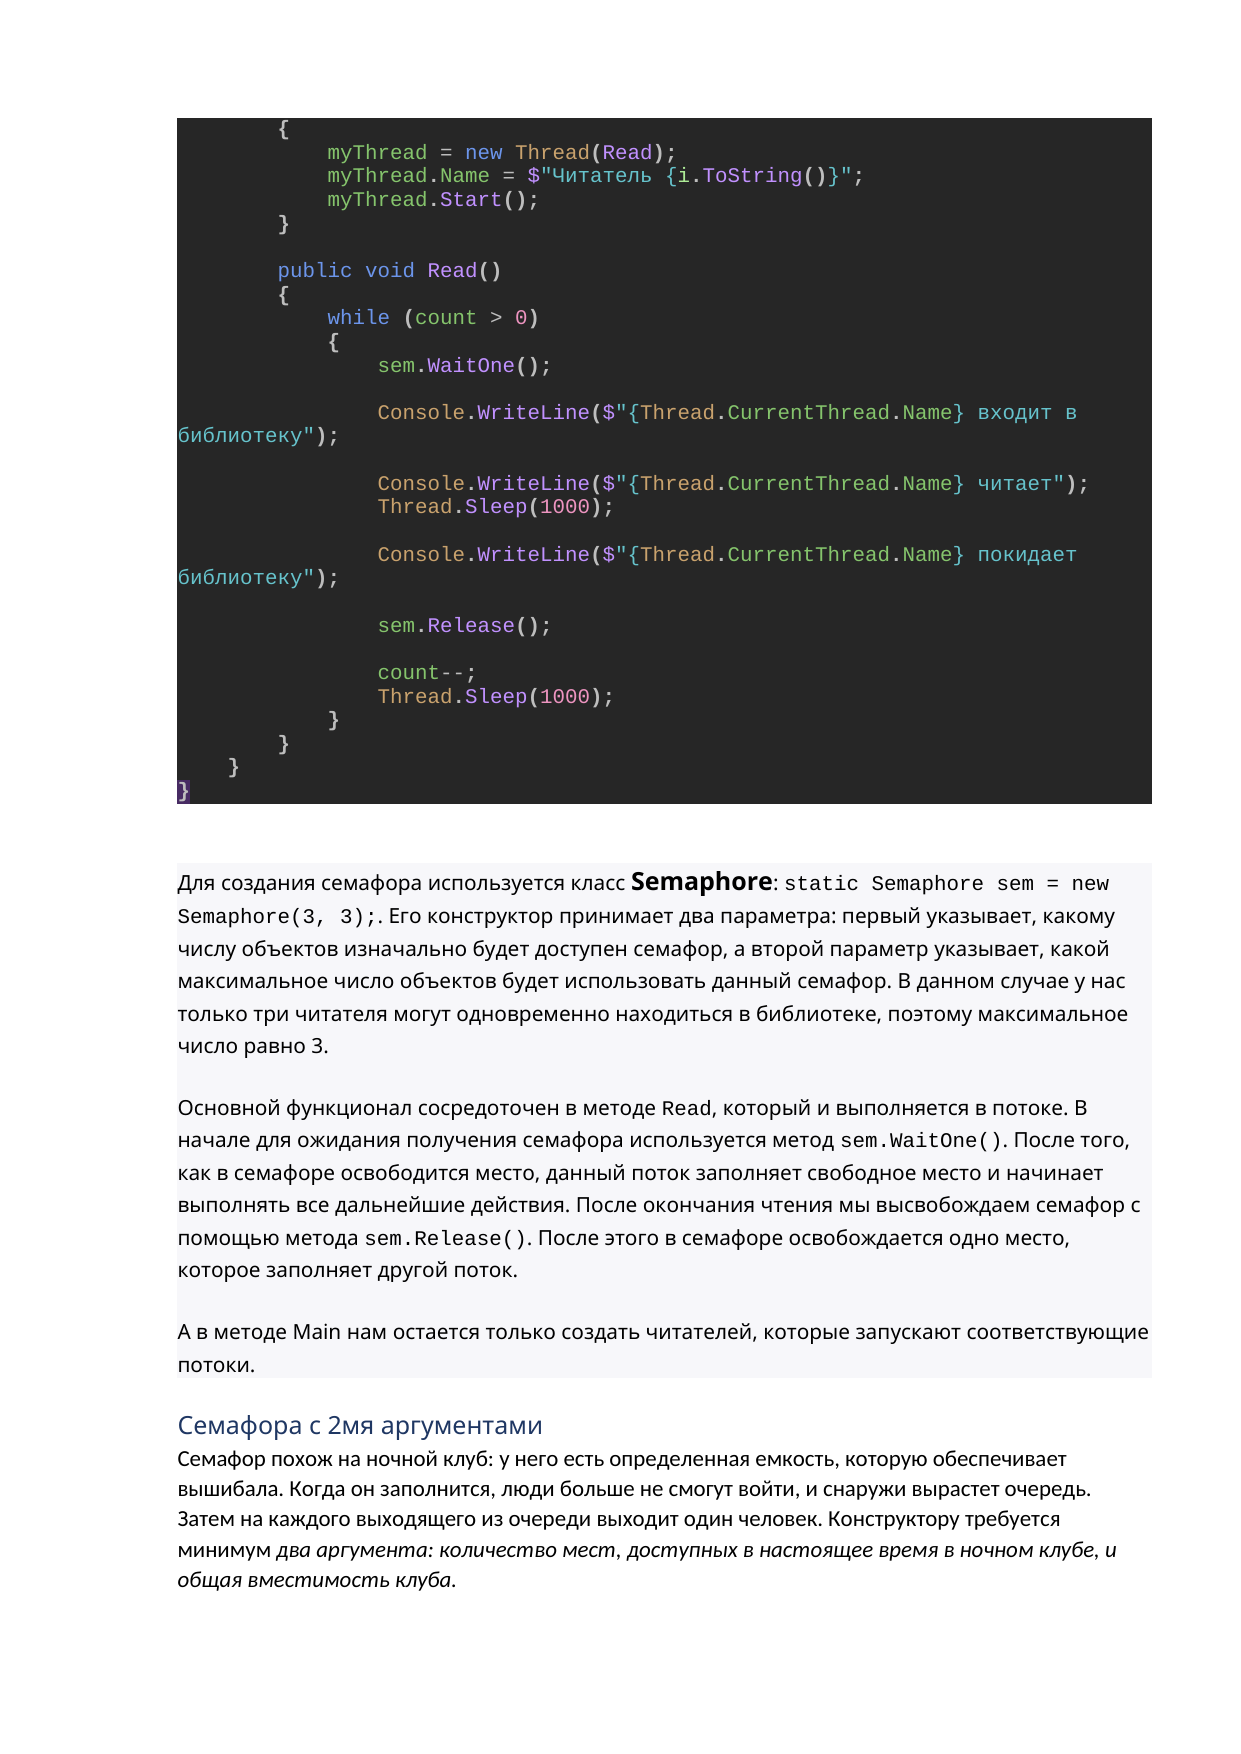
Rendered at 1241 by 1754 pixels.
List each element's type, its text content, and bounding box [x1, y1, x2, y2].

text Основной функционал сосредоточен в методе Read, который и выполняется в потоке. В начале для ожидания получения семафора используется метод sem.WaitOne(). После того, как в семафоре освободится место, данный поток заполняет свободное место и начинает выполнять все дальнейшие действия. После окончания чтения мы высвобождаем семафор с помощью метода sem.Release(). После этого в семафоре освобождается одно место, которое заполняет другой поток. [177, 1089, 1152, 1284]
text А в методе Main нам остается только создать читателей, которые запускают соответствующие потоки. [177, 1313, 1152, 1378]
text Семафор похож на ночной клуб: у него есть определенная емкость, которую обеспечивает вышибала. Когда он заполнится, люди больше не смогут войти, и снаружи вырастет очередь. Затем на каждого выходящего из очереди выходит один человек. Конструктору требуется минимум два аргумента: количество мест, доступных в настоящее время в ночном клубе, и общая вместимость клуба. [177, 1444, 1152, 1593]
subtitle Семафора с 2мя аргументами [177, 1407, 1152, 1441]
text Для создания семафора используется класс Semaphore: static Semaphore sem = new Semaphore(3, 3);. Его конструктор принимает два параметра: первый указывает, какому числу объектов изначально будет доступен семафор, а второй параметр указывает, какой максимальное число объектов будет использовать данный семафор. В данном случае у нас только три читателя могут одновременно находиться в библиотеке, поэтому максимальное число равно 3. [177, 863, 1152, 1060]
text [177, 118, 1152, 804]
